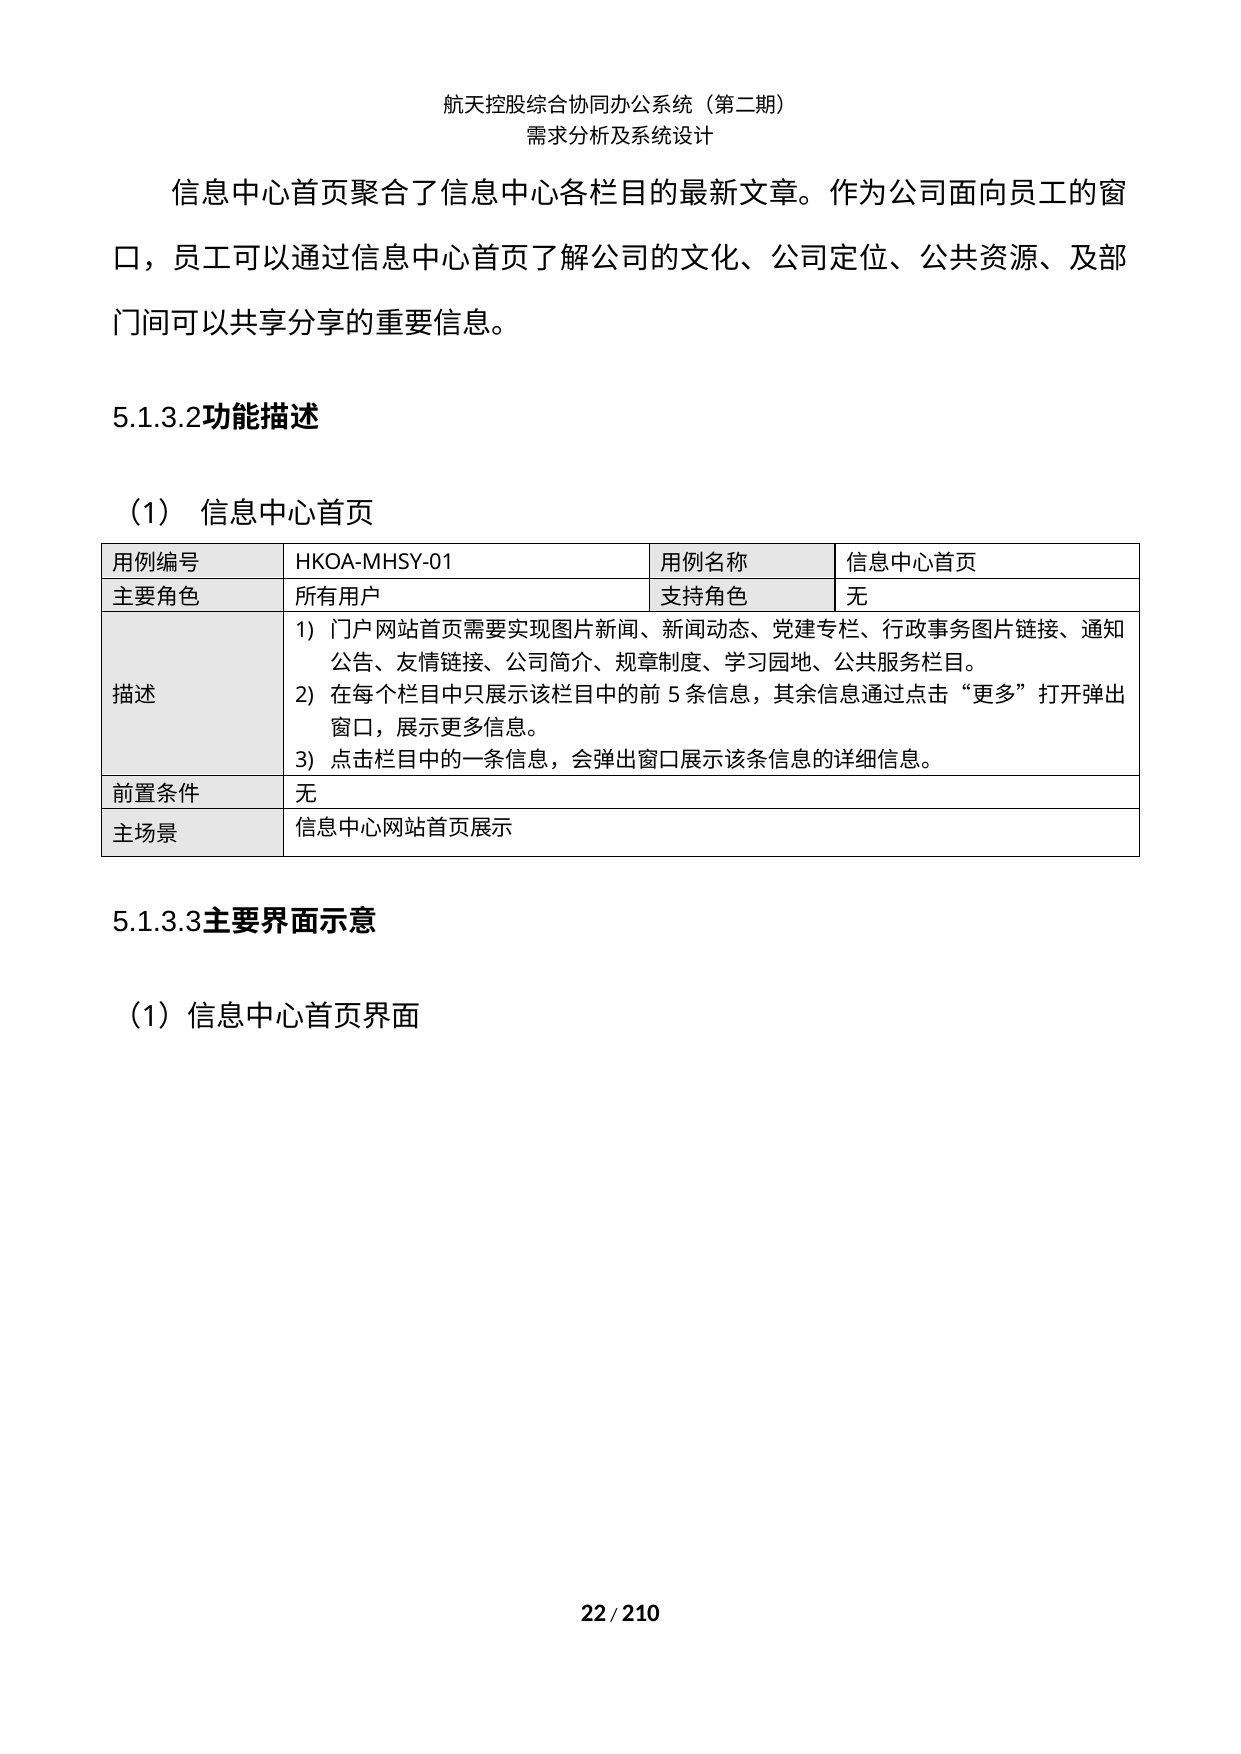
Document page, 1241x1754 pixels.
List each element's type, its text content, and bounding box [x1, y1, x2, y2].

table_header 信息中心首页 [836, 544, 1139, 577]
table_cell 支持角色 [650, 579, 834, 611]
subtitle 功能描述 [112, 383, 1128, 448]
table_cell 主要角色 [102, 579, 283, 611]
table_header 用例名称 [650, 544, 834, 577]
subtitle 主要界面示意 [112, 886, 1128, 951]
table_cell 信息中心网站首页展示 [284, 809, 1139, 856]
table_cell 所有用户 [284, 579, 649, 611]
text （1）信息中心首页界面 [112, 981, 1128, 1046]
list 信息中心首页 [112, 478, 1128, 543]
table_header HKOA-MHSY-01 [284, 544, 649, 577]
table_cell 前置条件 [102, 776, 283, 808]
table_cell 无 [836, 579, 1139, 611]
table_cell 无 [284, 776, 1139, 808]
table_header 用例编号 [102, 544, 283, 577]
table_cell 门户网站首页需要实现图片新闻、新闻动态、党建专栏、行政事务图片链接、通知公告、友情链接、公司简介、规章制度、学习园地、公共服务栏目。 在每个栏目中只展示该栏目中的前5条信息，其余信息通过点击“更多”打开弹出窗口，展示更多信息。 点击栏目中的一条信息，会弹出窗口展示该条信息的详细信息。 [284, 612, 1139, 774]
text 信息中心首页聚合了信息中心各栏目的最新文章。作为公司面向员工的窗口，员工可以通过信息中心首页了解公司的文化、公司定位、公共资源、及部门间可以共享分享的重要信息。 [112, 158, 1128, 353]
table_cell 主场景 [102, 809, 283, 856]
table_cell 描述 [102, 612, 283, 774]
